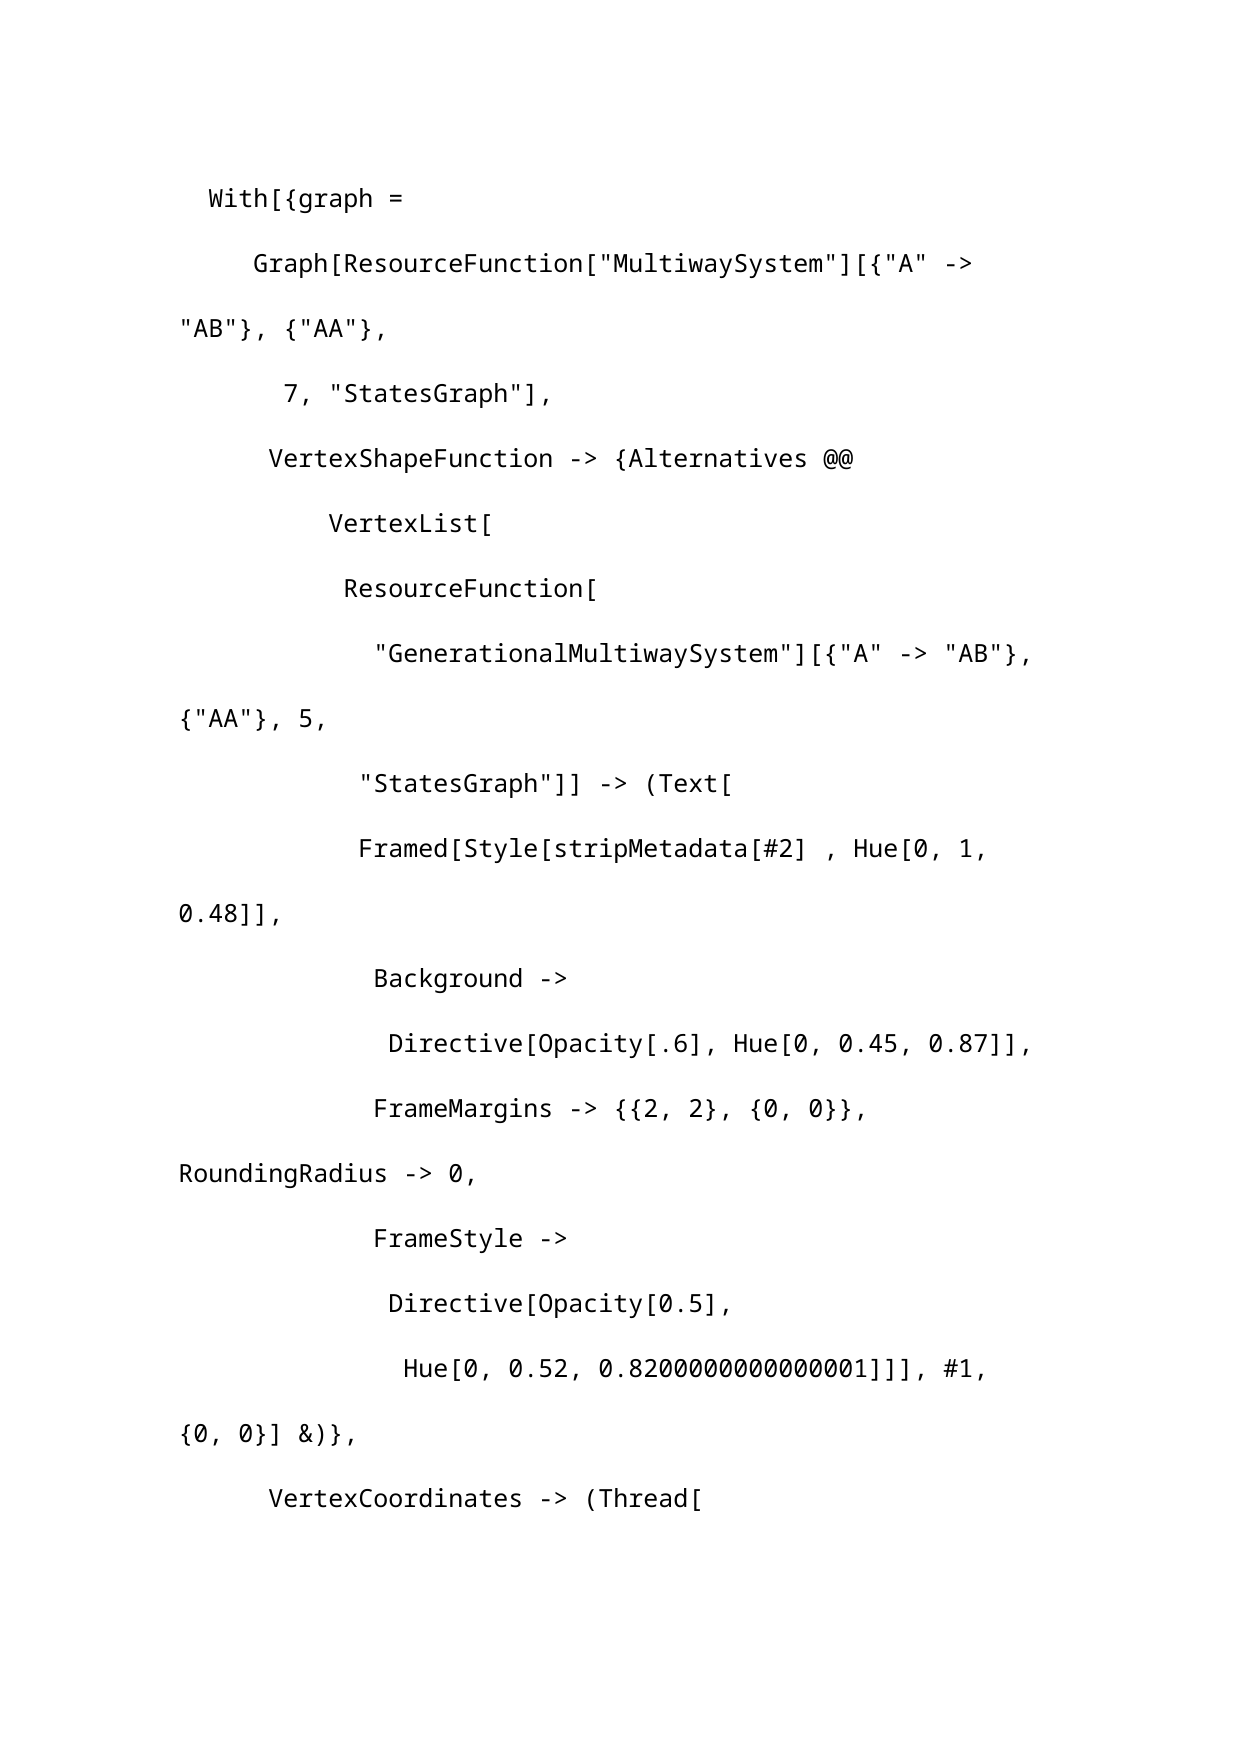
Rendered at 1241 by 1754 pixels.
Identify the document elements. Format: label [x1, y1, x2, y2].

table_header [172, 162, 1053, 1533]
